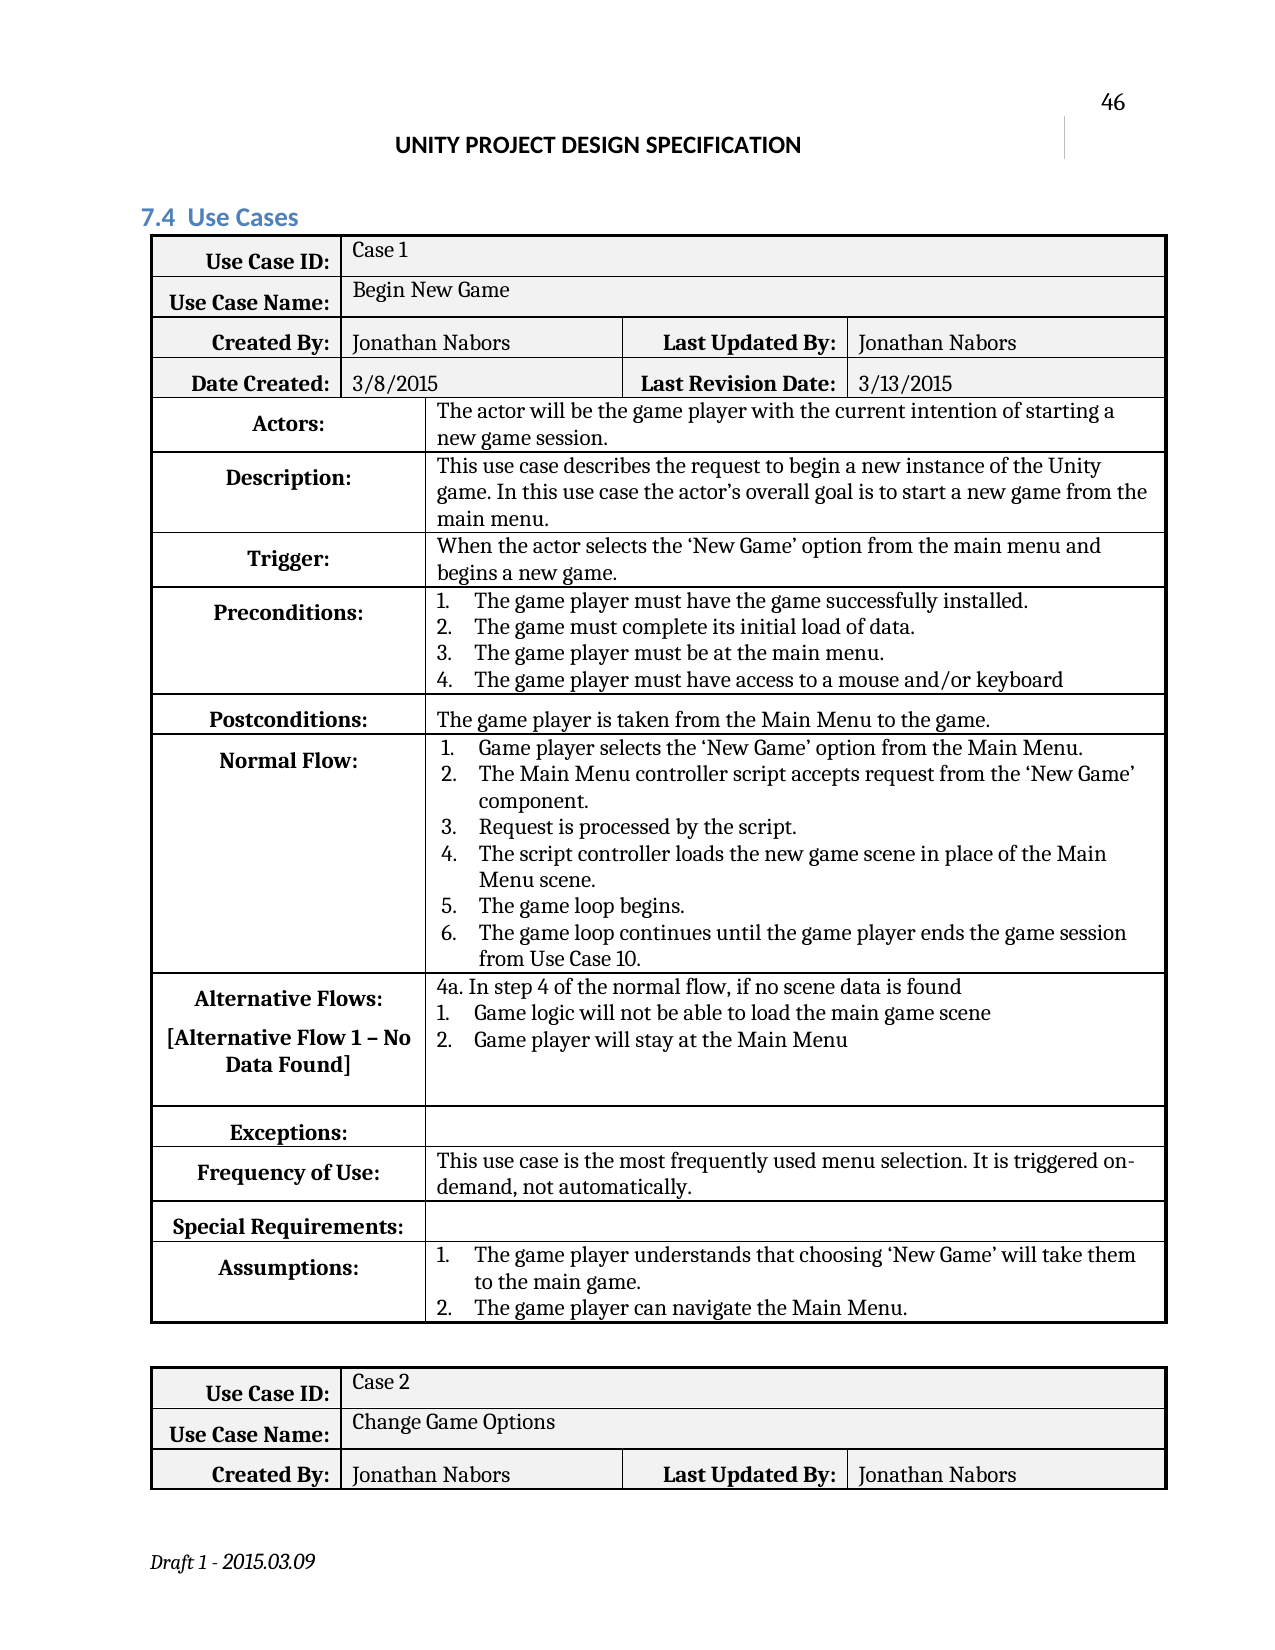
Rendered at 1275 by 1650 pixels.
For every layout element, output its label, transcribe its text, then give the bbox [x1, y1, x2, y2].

table_cell The actor will be the game player with the current intention of starting a new game session. [426, 398, 1164, 451]
table_cell Postconditions: [153, 695, 425, 733]
table_cell Alternative Flows: [Alternative Flow 1 – No Data Found] [153, 974, 425, 1105]
table_cell Last Revision Date: [623, 358, 847, 397]
table_cell This use case describes the request to begin a new instance of the Unity game. In this use case the actor’s overall goal is to start a new game from the main menu. [426, 453, 1164, 532]
table_header Use Case ID: [153, 237, 340, 276]
table_header Case 2 [342, 1369, 1164, 1407]
table_cell Jonathan Nabors [848, 318, 1164, 356]
table_cell Change Game Options [342, 1409, 1164, 1448]
table_cell Frequency of Use: [153, 1147, 425, 1200]
table_cell The game player understands that choosing ‘New Game’ will take them to the main game. The game player can navigate the Main Menu. [426, 1242, 1164, 1321]
table_cell Use Case Name: [153, 277, 340, 316]
table_header Case 1 [342, 237, 1164, 276]
table_cell Jonathan Nabors [342, 318, 622, 356]
table_cell Actors: [153, 398, 425, 451]
table_cell Game player selects the ‘New Game’ option from the Main Menu. The Main Menu controller script accepts request from the ‘New Game’ component. Request is processed by the script. The script controller loads the new game scene in place of the Main Menu scene. The game loop begins. The game loop continues until the game player ends the game session from Use Case 10. [426, 735, 1164, 972]
table_cell The game player must have the game successfully installed. The game must complete its initial load of data. The game player must be at the main menu. The game player must have access to a mouse and/or keyboard [426, 588, 1164, 693]
table_cell Date Created: [153, 358, 340, 397]
table_cell Last Updated By: [623, 1450, 847, 1488]
table_cell Use Case Name: [153, 1409, 340, 1448]
table_cell Assumptions: [153, 1242, 425, 1321]
table_cell This use case is the most frequently used menu selection. It is triggered on-demand, not automatically. [426, 1147, 1164, 1200]
table_cell Description: [153, 453, 425, 532]
subtitle Use Cases [141, 201, 1125, 233]
table_cell Exceptions: [153, 1107, 425, 1146]
table_cell [426, 1202, 1164, 1241]
table_cell Last Updated By: [623, 318, 847, 356]
table_cell Jonathan Nabors [848, 1450, 1164, 1488]
table_cell The game player is taken from the Main Menu to the game. [426, 695, 1164, 733]
table_cell 4a. In step 4 of the normal flow, if no scene data is found Game logic will not be able to load the main game scene Game player will stay at the Main Menu [426, 974, 1164, 1105]
table_cell [426, 1107, 1164, 1146]
table_cell 3/13/2015 [848, 358, 1164, 397]
table_cell Begin New Game [342, 277, 1164, 316]
table_cell Trigger: [153, 533, 425, 586]
table_cell When the actor selects the ‘New Game’ option from the main menu and begins a new game. [426, 533, 1164, 586]
table_cell Created By: [153, 1450, 340, 1488]
table_cell Jonathan Nabors [342, 1450, 622, 1488]
table_cell 3/8/2015 [342, 358, 622, 397]
table_cell Preconditions: [153, 588, 425, 693]
table_cell Created By: [153, 318, 340, 356]
table_cell Special Requirements: [153, 1202, 425, 1241]
table_cell Normal Flow: [153, 735, 425, 972]
table_header Use Case ID: [153, 1369, 340, 1407]
